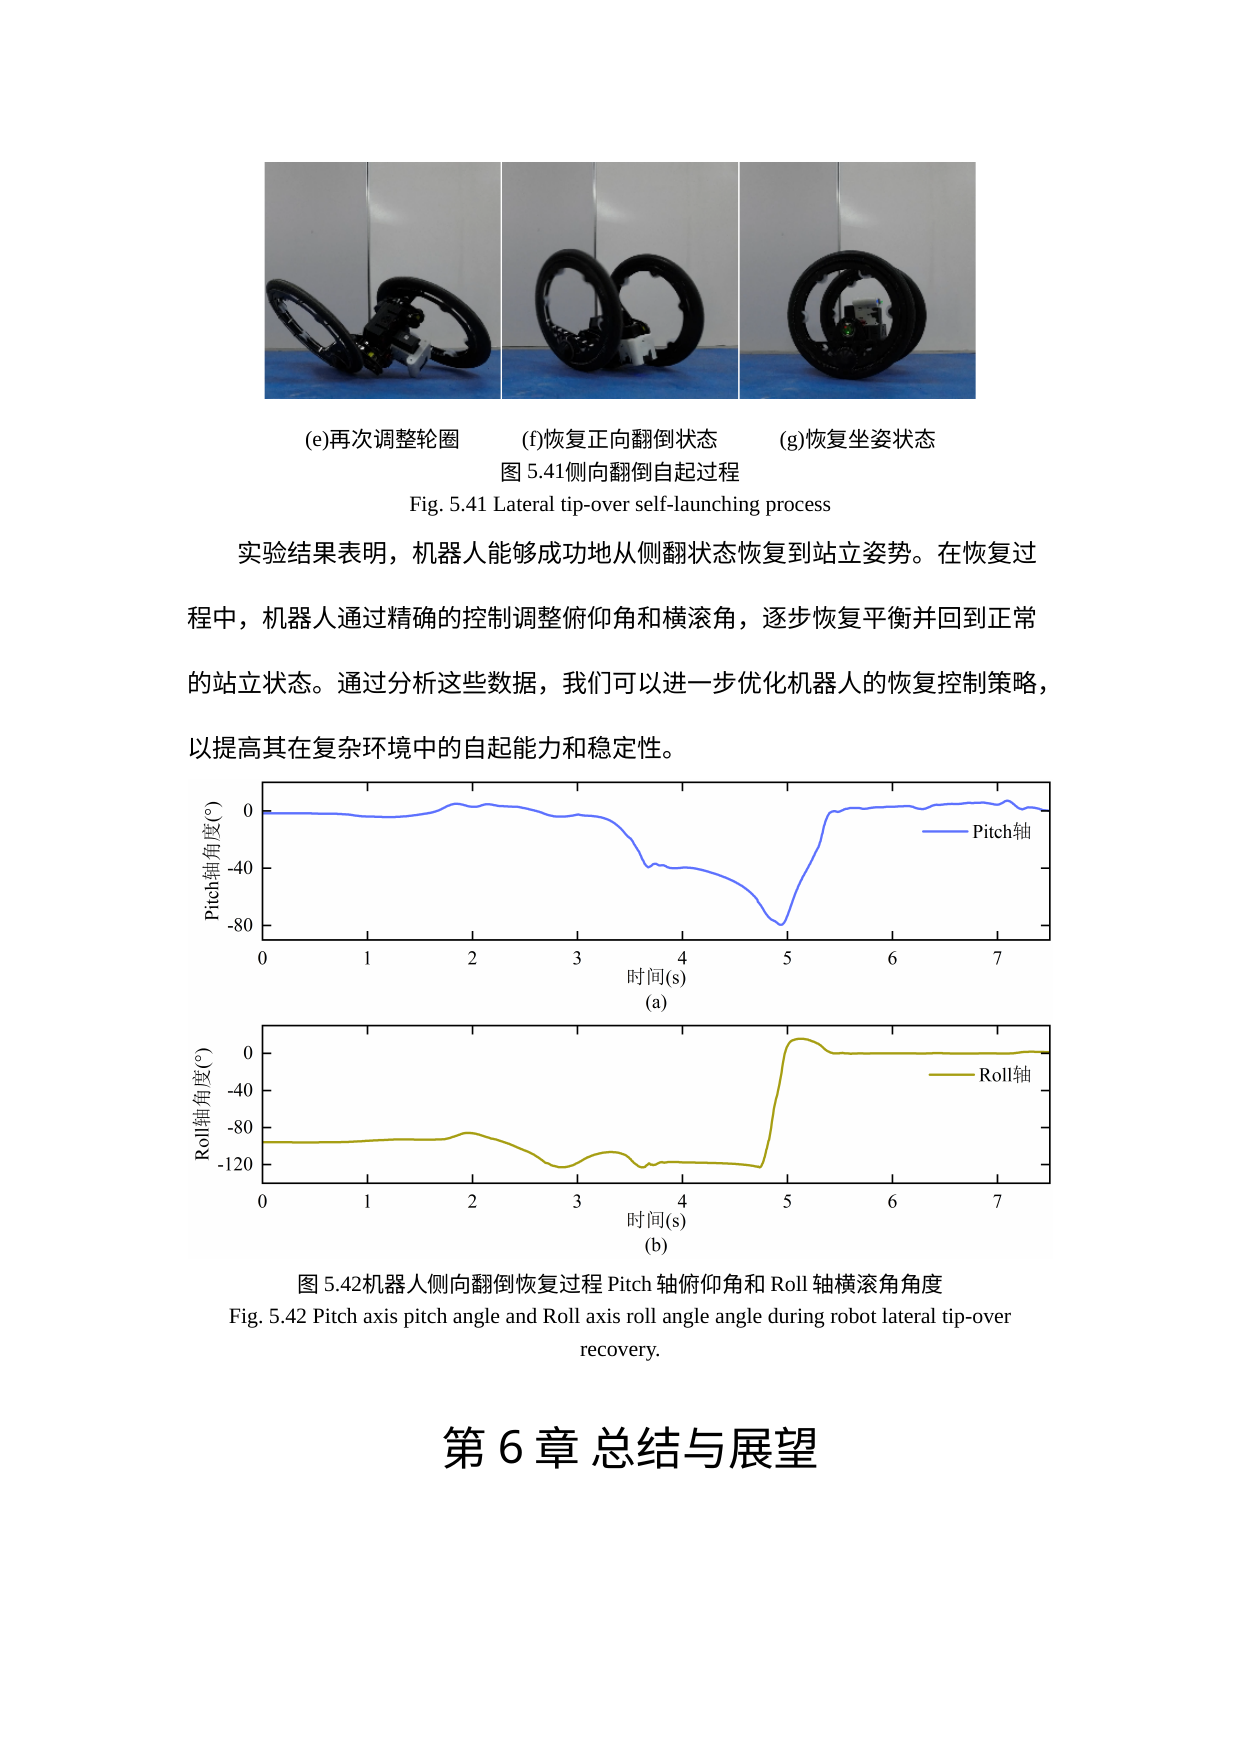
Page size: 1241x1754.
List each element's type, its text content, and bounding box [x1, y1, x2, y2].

table_cell (e)再次调整轮圈 [264, 399, 501, 454]
picture [502, 162, 976, 399]
table_cell (g)恢复坐姿状态 [739, 399, 976, 454]
table_cell (f)恢复正向翻倒状态 [501, 162, 739, 454]
subtitle 总结与展望 [187, 1397, 1053, 1494]
picture [264, 162, 501, 399]
picture [187, 779, 1053, 1259]
text 实验结果表明，机器人能够成功地从侧翻状态恢复到站立姿势。在恢复过程中，机器人通过精确的控制调整俯仰角和横滚角，逐步恢复平衡并回到正常的站立状态。通过分析这些数据，我们可以进一步优化机器人的恢复控制策略，以提高其在复杂环境中的自起能力和稳定性。 [187, 519, 1053, 779]
